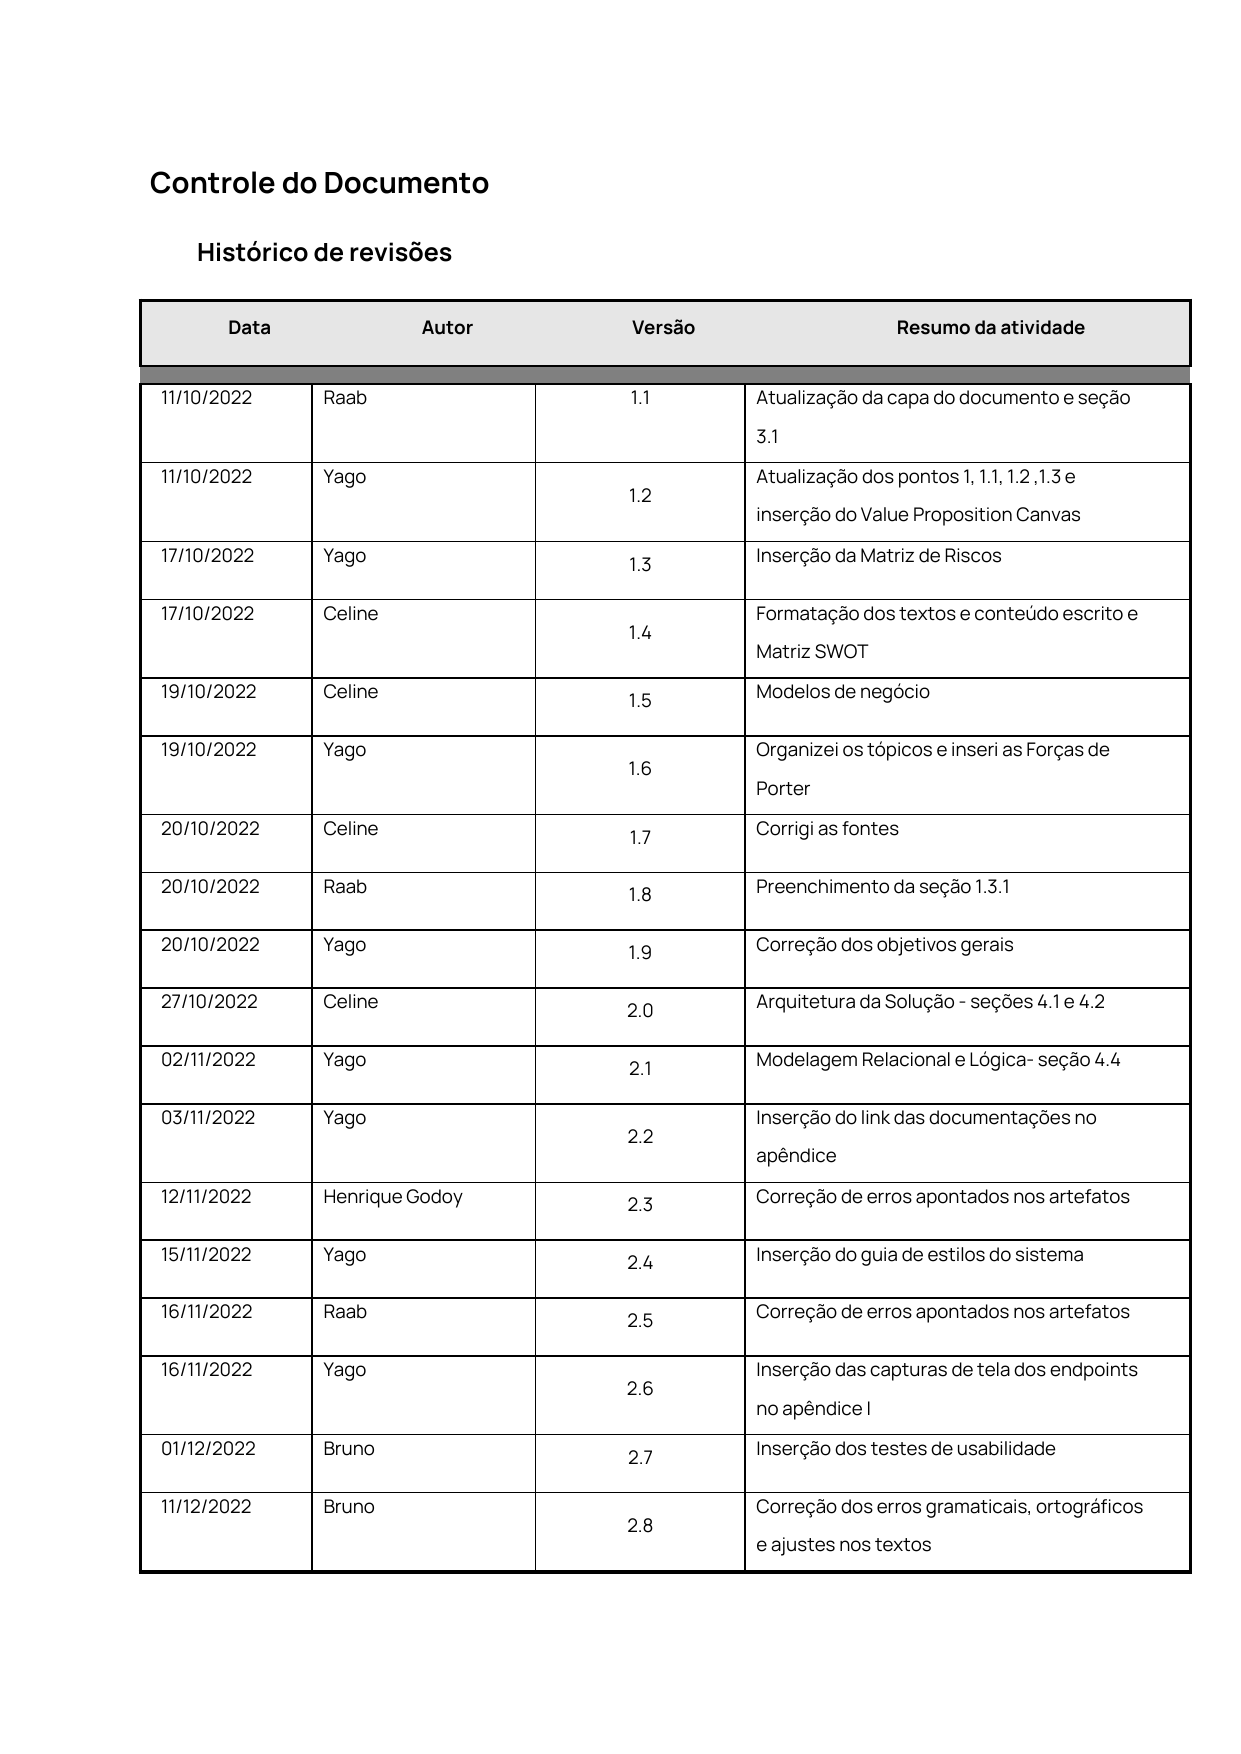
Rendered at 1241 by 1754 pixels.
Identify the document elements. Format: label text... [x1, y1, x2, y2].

table_cell Henrique Godoy [313, 1183, 535, 1239]
table_cell Inserção das capturas de tela dos endpoints no apêndice I [746, 1357, 1189, 1434]
table_cell 2.8 [536, 1493, 744, 1570]
table_cell 2.2 [536, 1105, 744, 1182]
table_cell Bruno [313, 1493, 535, 1570]
table_cell 1.8 [536, 873, 744, 929]
table_cell Raab [313, 385, 535, 462]
table_cell Formatação dos textos e conteúdo escrito e Matriz SWOT [746, 600, 1189, 677]
table_cell [312, 367, 536, 383]
table_cell Yago [313, 1357, 535, 1434]
table_cell 1.7 [536, 815, 744, 872]
table_cell 1.6 [536, 737, 744, 814]
table_cell [745, 367, 1190, 383]
table_cell 11/10/2022 [142, 385, 311, 462]
table_cell 1.3 [536, 542, 744, 598]
table_cell 2.0 [536, 989, 744, 1045]
table_cell 1.9 [536, 931, 744, 987]
table_cell 19/10/2022 [142, 737, 311, 814]
table_cell 17/10/2022 [142, 542, 311, 598]
table_cell Yago [313, 1047, 535, 1103]
table_cell Celine [313, 600, 535, 677]
table_cell Correção dos objetivos gerais [746, 931, 1189, 987]
table_cell Yago [313, 463, 535, 541]
table_cell 17/10/2022 [142, 600, 311, 677]
table_cell 12/11/2022 [142, 1183, 311, 1239]
table_cell Yago [313, 542, 535, 598]
table_cell Celine [313, 989, 535, 1045]
table_header Data [142, 302, 312, 365]
table_cell Raab [313, 873, 535, 929]
table_cell 03/11/2022 [142, 1105, 311, 1182]
table_cell 2.4 [536, 1241, 744, 1297]
table_cell Modelagem Relacional e Lógica- seção 4.4 [746, 1047, 1189, 1103]
table_cell 2.5 [536, 1299, 744, 1355]
table_cell 11/10/2022 [142, 463, 311, 541]
table_cell [536, 367, 745, 383]
table_cell 2.1 [536, 1047, 744, 1103]
table_cell Arquitetura da Solução - seções 4.1 e 4.2 [746, 989, 1189, 1045]
table_cell 1.5 [536, 679, 744, 735]
table_cell 1.4 [536, 600, 744, 677]
table_cell 2.6 [536, 1357, 744, 1434]
table_cell Organizei os tópicos e inseri as Forças de Porter [746, 737, 1189, 814]
table_cell 01/12/2022 [142, 1435, 311, 1492]
table_cell Inserção do link das documentações no apêndice [746, 1105, 1189, 1182]
table_cell 20/10/2022 [142, 815, 311, 872]
table_cell Atualização dos pontos 1, 1.1, 1.2 ,1.3 e inserção do Value Proposition Canvas [746, 463, 1189, 541]
table_cell 20/10/2022 [142, 873, 311, 929]
table_header Autor [312, 302, 536, 365]
table_cell 16/11/2022 [142, 1299, 311, 1355]
text Controle do Documento [150, 162, 1090, 202]
table_cell 19/10/2022 [142, 679, 311, 735]
table_cell Preenchimento da seção 1.3.1 [746, 873, 1189, 929]
table_cell Raab [313, 1299, 535, 1355]
table_cell Modelos de negócio [746, 679, 1189, 735]
table_cell 27/10/2022 [142, 989, 311, 1045]
table_cell Inserção dos testes de usabilidade [746, 1435, 1189, 1492]
table_cell Yago [313, 1241, 535, 1297]
table_cell 2.7 [536, 1435, 744, 1492]
table_cell Inserção da Matriz de Riscos [746, 542, 1189, 598]
table_cell 1.1 [536, 385, 744, 462]
table_header Resumo da atividade [745, 302, 1189, 365]
table_cell 15/11/2022 [142, 1241, 311, 1297]
table_cell 16/11/2022 [142, 1357, 311, 1434]
table_cell 2.3 [536, 1183, 744, 1239]
table_cell [140, 367, 312, 383]
table_cell Correção de erros apontados nos artefatos [746, 1299, 1189, 1355]
table_cell Yago [313, 737, 535, 814]
table_cell Yago [313, 1105, 535, 1182]
table_cell 20/10/2022 [142, 931, 311, 987]
table_cell 1.2 [536, 463, 744, 541]
table_cell Corrigi as fontes [746, 815, 1189, 872]
table_cell Inserção do guia de estilos do sistema [746, 1241, 1189, 1297]
table_cell Correção dos erros gramaticais, ortográficos e ajustes nos textos [746, 1493, 1189, 1570]
table_cell Celine [313, 679, 535, 735]
table_cell Atualização da capa do documento e seção 3.1 [746, 385, 1189, 462]
table_cell 11/12/2022 [142, 1493, 311, 1570]
table_header Versão [536, 302, 745, 365]
table_cell Correção de erros apontados nos artefatos [746, 1183, 1189, 1239]
table_cell Bruno [313, 1435, 535, 1492]
table_cell 02/11/2022 [142, 1047, 311, 1103]
table_cell Yago [313, 931, 535, 987]
table_cell Celine [313, 815, 535, 872]
text Histórico de revisões [197, 235, 1090, 269]
